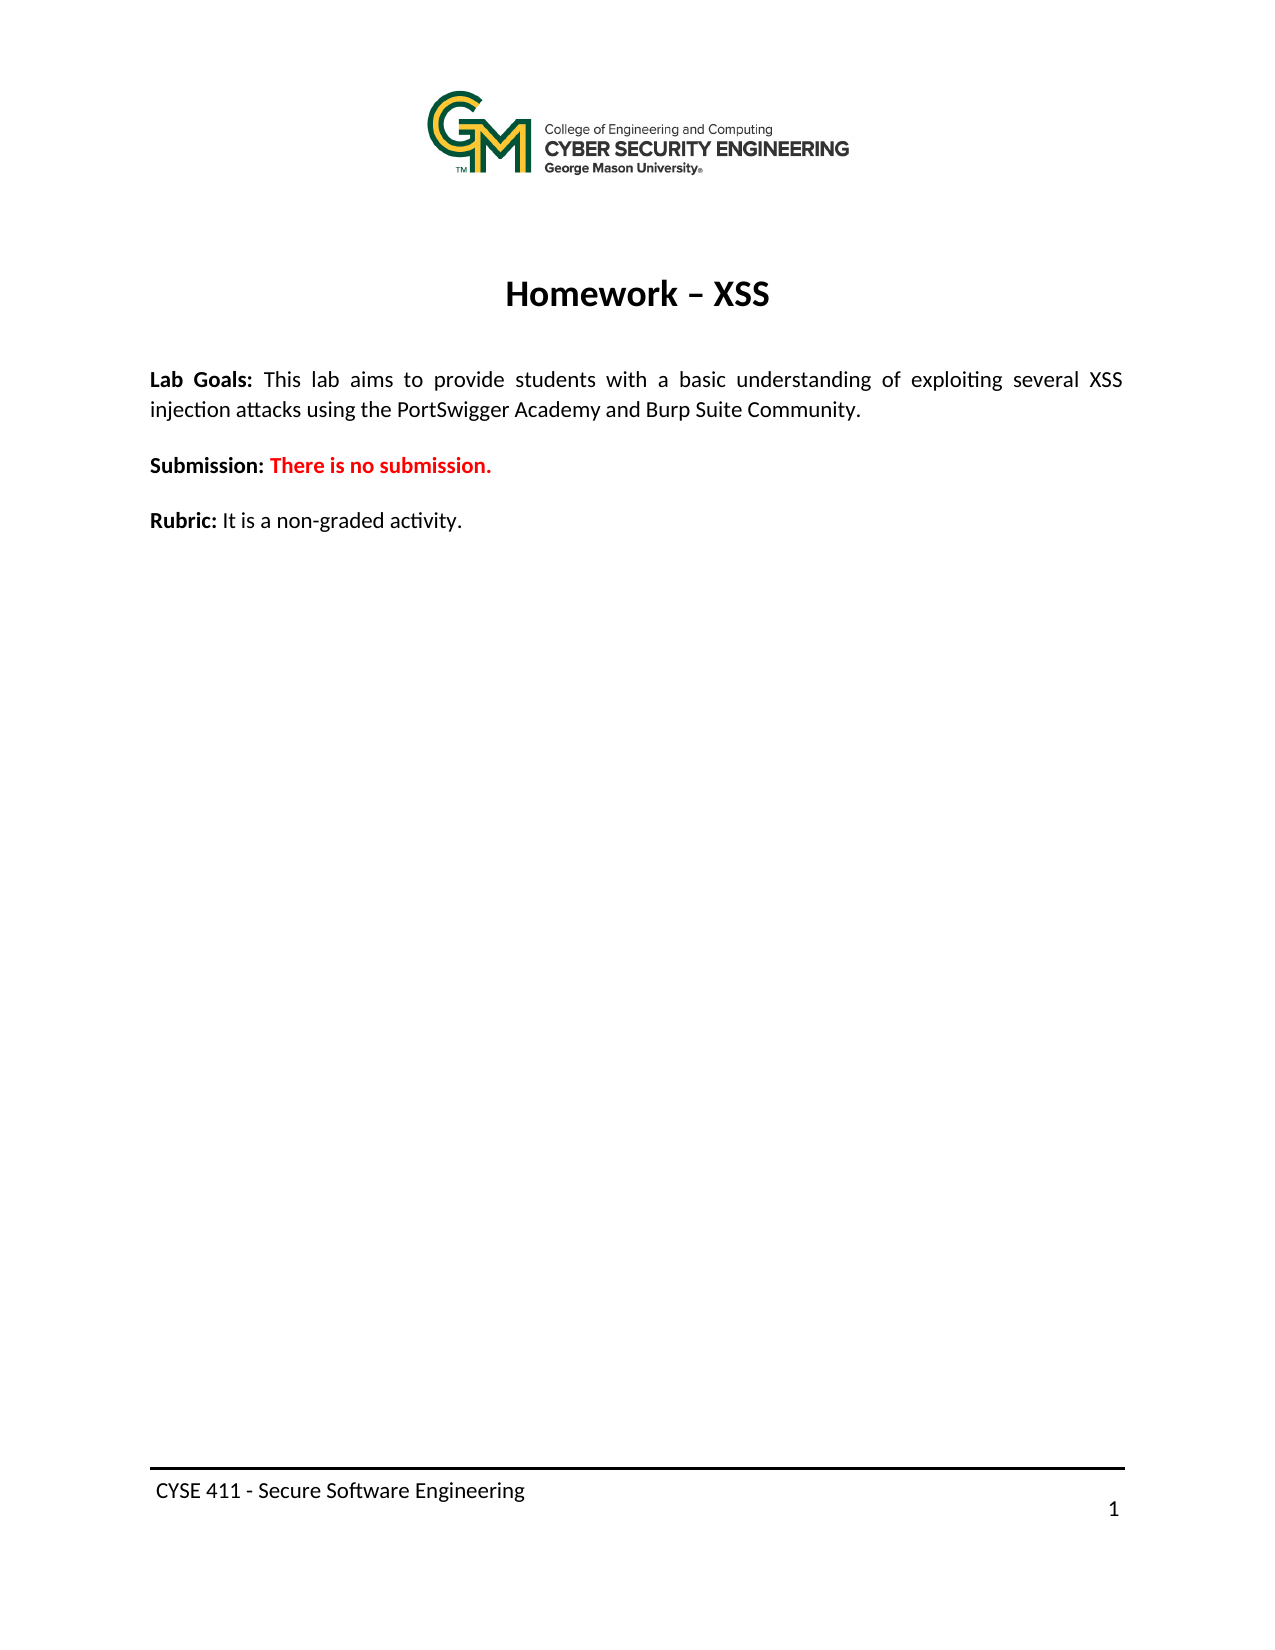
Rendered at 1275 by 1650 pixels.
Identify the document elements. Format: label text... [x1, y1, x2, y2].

text Lab Goals: This lab aims to provide students with a basic understanding of exploiting several XSS injection attacks using the PortSwigger Academy and Burp Suite Community. [150, 365, 1125, 423]
text Rubric: It is a non-graded activity. [150, 506, 1125, 534]
text Homework – XSS [150, 269, 1125, 315]
picture [411, 75, 865, 189]
text Submission: There is no submission. [150, 451, 1125, 479]
